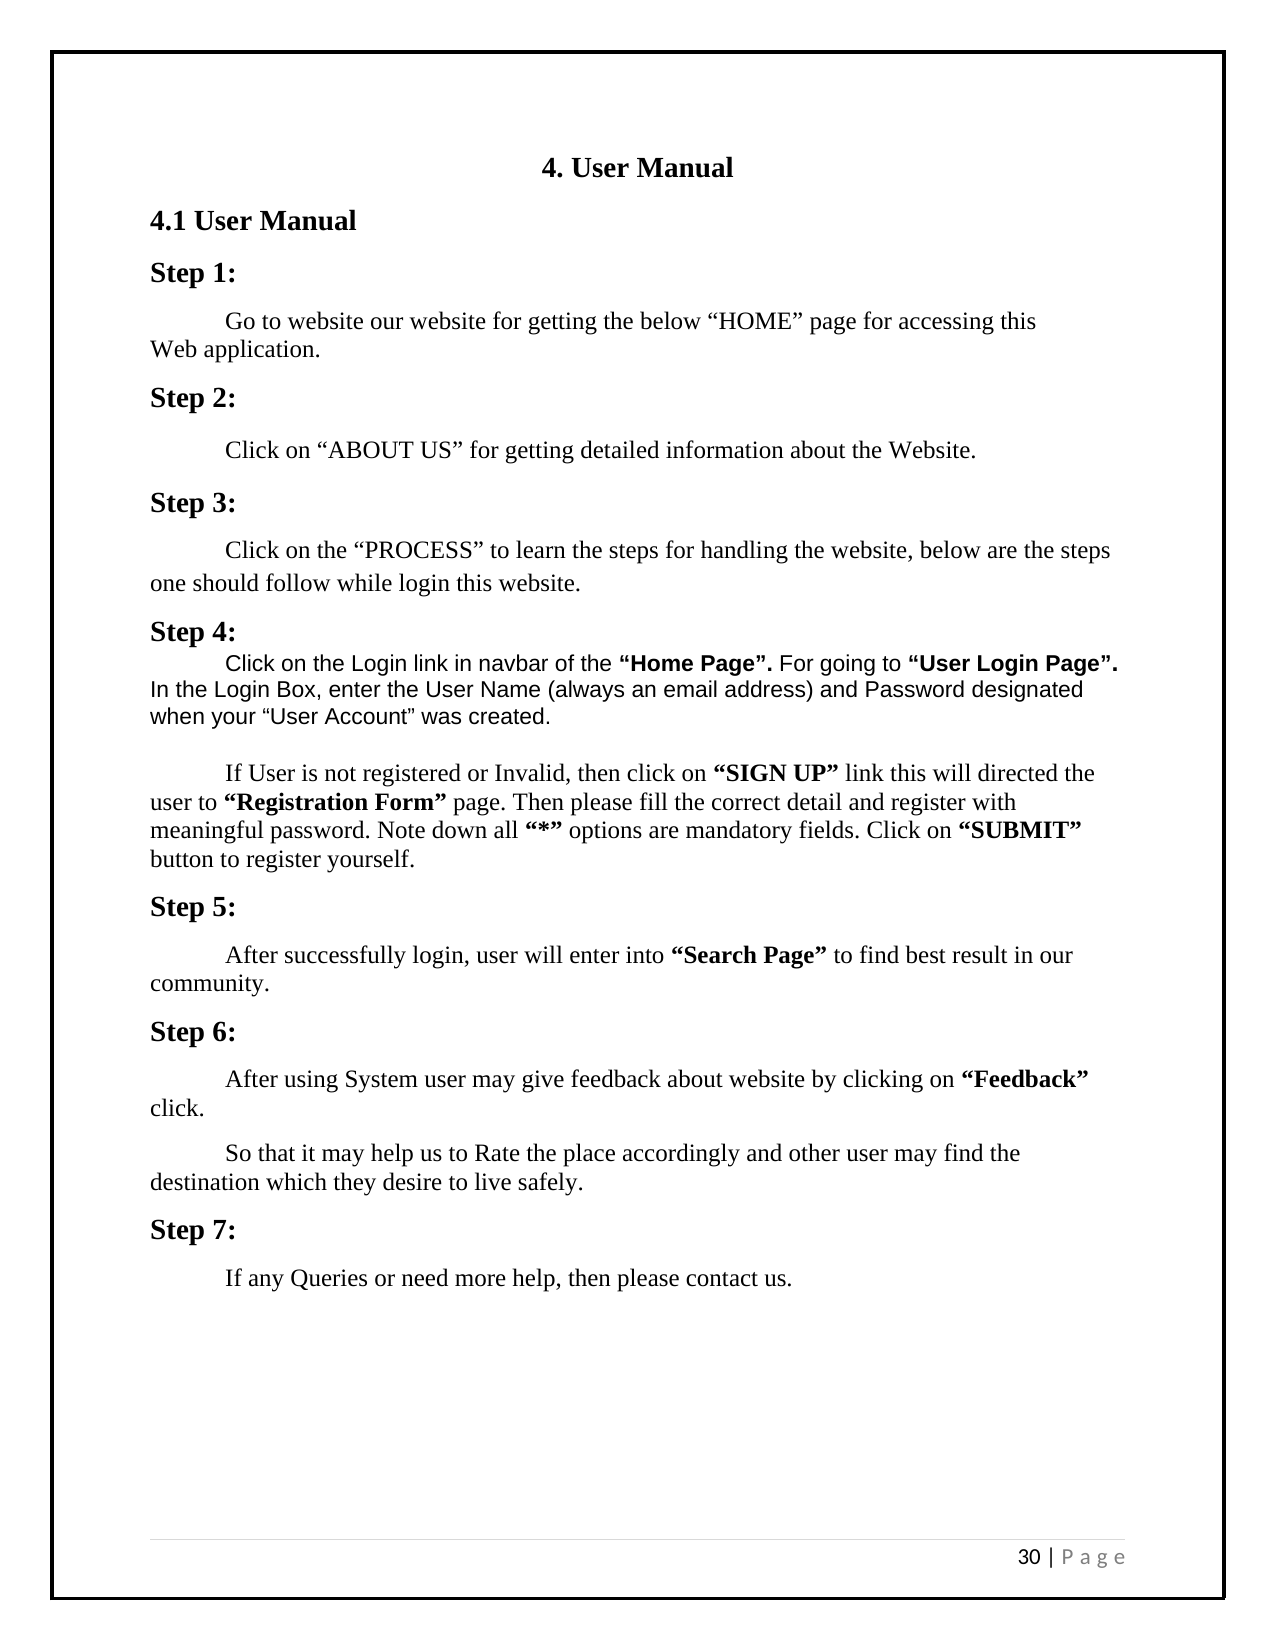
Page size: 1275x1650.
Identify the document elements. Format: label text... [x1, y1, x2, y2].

text Go to website our website for getting the below “HOME” page for accessing this Web application. [150, 306, 1125, 363]
text Step 3: [150, 485, 1125, 518]
text Step 5: [150, 889, 1125, 923]
text Step 2: [150, 380, 1125, 413]
text Click on the Login link in navbar of the “Home Page”. For going to “User Login Page”. In the Login Box, enter the User Name (always an email address) and Password designated when your “User Account” was created. [150, 648, 1125, 729]
text If User is not registered or Invalid, then click on “SIGN UP” link this will directed the user to “Registration Form” page. Then please fill the correct detail and register with meaningful password. Note down all “*” options are mandatory fields. Click on “SUBMIT” button to register yourself. [150, 758, 1125, 873]
text 4. User Manual [150, 150, 1125, 183]
text Step 7: [150, 1212, 1125, 1246]
text Click on the “PROCESS” to learn the steps for handling the website, below are the steps one should follow while login this website. [150, 535, 1125, 597]
text Step 1: [150, 256, 1125, 289]
text Step 4: [150, 614, 1125, 648]
text Step 6: [150, 1014, 1125, 1047]
text If any Queries or need more help, then please contact us. [150, 1263, 1125, 1291]
text After using System user may give feedback about website by clicking on “Feedback” click. [150, 1064, 1125, 1122]
text After successfully login, user will enter into “Search Page” to find best result in our community. [150, 940, 1125, 997]
text Click on “ABOUT US” for getting detailed information about the Website. [150, 435, 1125, 464]
text So that it may help us to Rate the place accordingly and other user may find the destination which they desire to live safely. [150, 1138, 1125, 1196]
text 4.1 User Manual [150, 203, 1125, 236]
